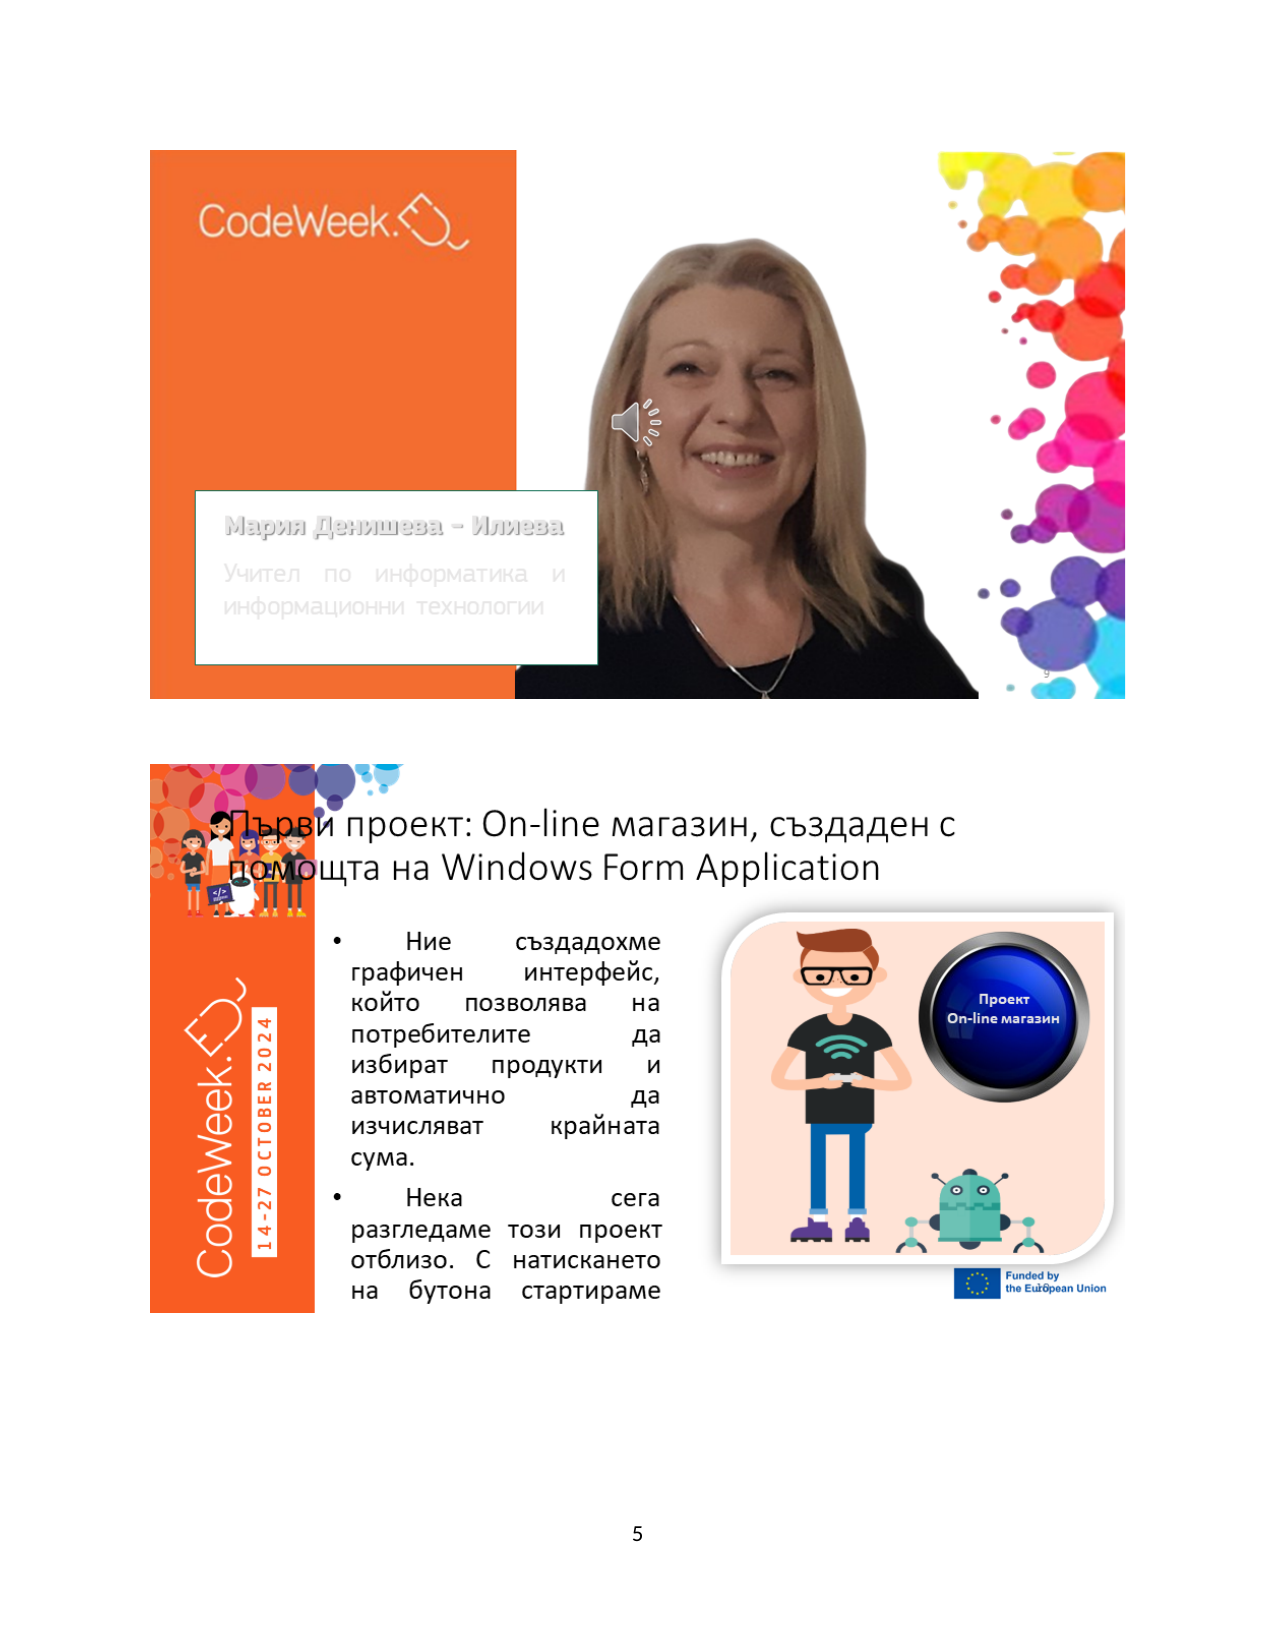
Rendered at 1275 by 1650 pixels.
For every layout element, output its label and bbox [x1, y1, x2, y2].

picture [150, 150, 1125, 699]
picture [150, 764, 1125, 1313]
